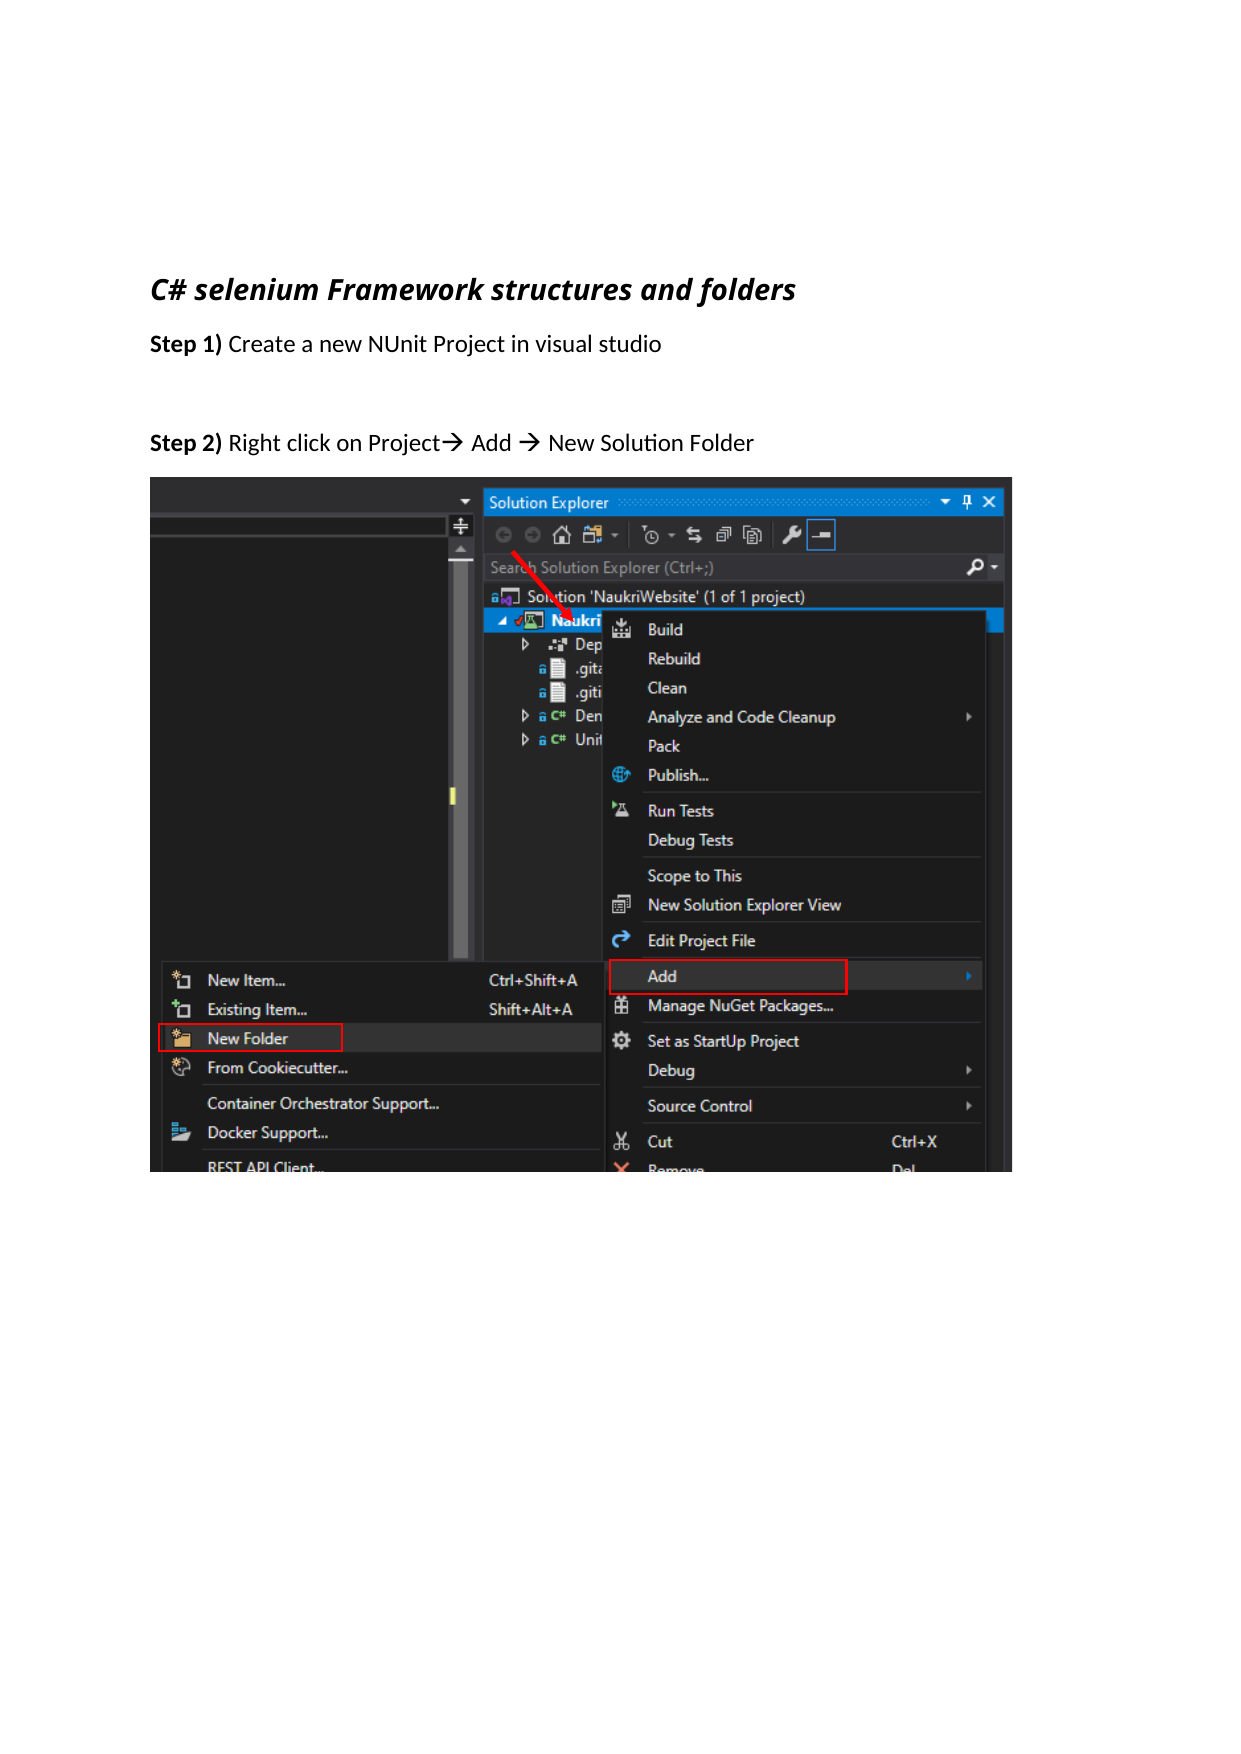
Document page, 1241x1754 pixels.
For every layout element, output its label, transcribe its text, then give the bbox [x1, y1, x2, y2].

text Step 2) Right click on Project Add New Solution Folder [150, 428, 1090, 458]
text C# selenium Framework structures and folders [150, 269, 1090, 309]
picture [150, 477, 1013, 1172]
text Step 1) Create a new NUnit Project in visual studio [150, 328, 1090, 359]
